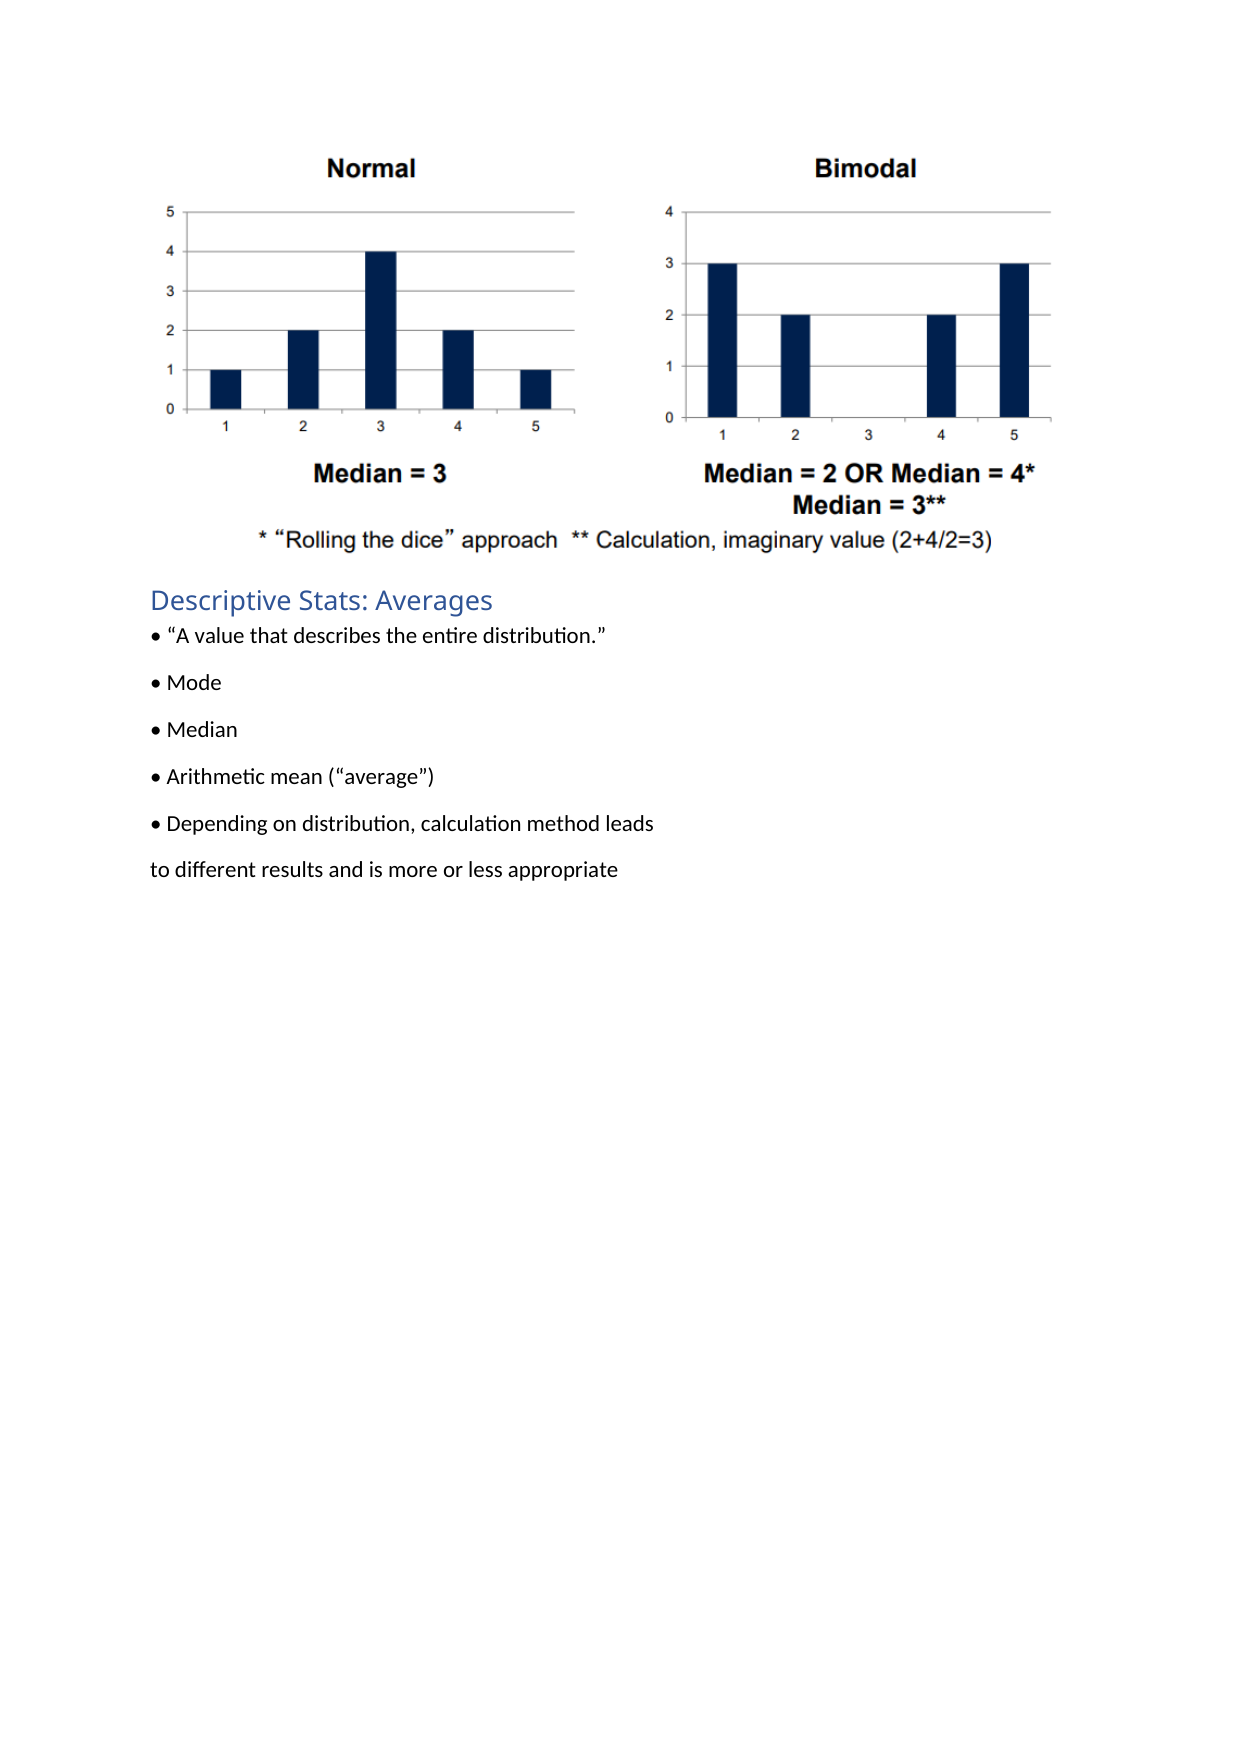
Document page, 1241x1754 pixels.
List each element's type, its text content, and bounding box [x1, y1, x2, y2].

picture [150, 150, 1091, 563]
text • Median [150, 715, 1090, 743]
text • Arithmetic mean (“average”) [150, 762, 1090, 790]
text to different results and is more or less appropriate [150, 856, 1090, 884]
text • Depending on distribution, calculation method leads [150, 809, 1090, 837]
text • “A value that describes the entire distribution.” [150, 621, 1090, 649]
subtitle Descriptive Stats: Averages [150, 581, 1090, 618]
text • Mode [150, 668, 1090, 696]
